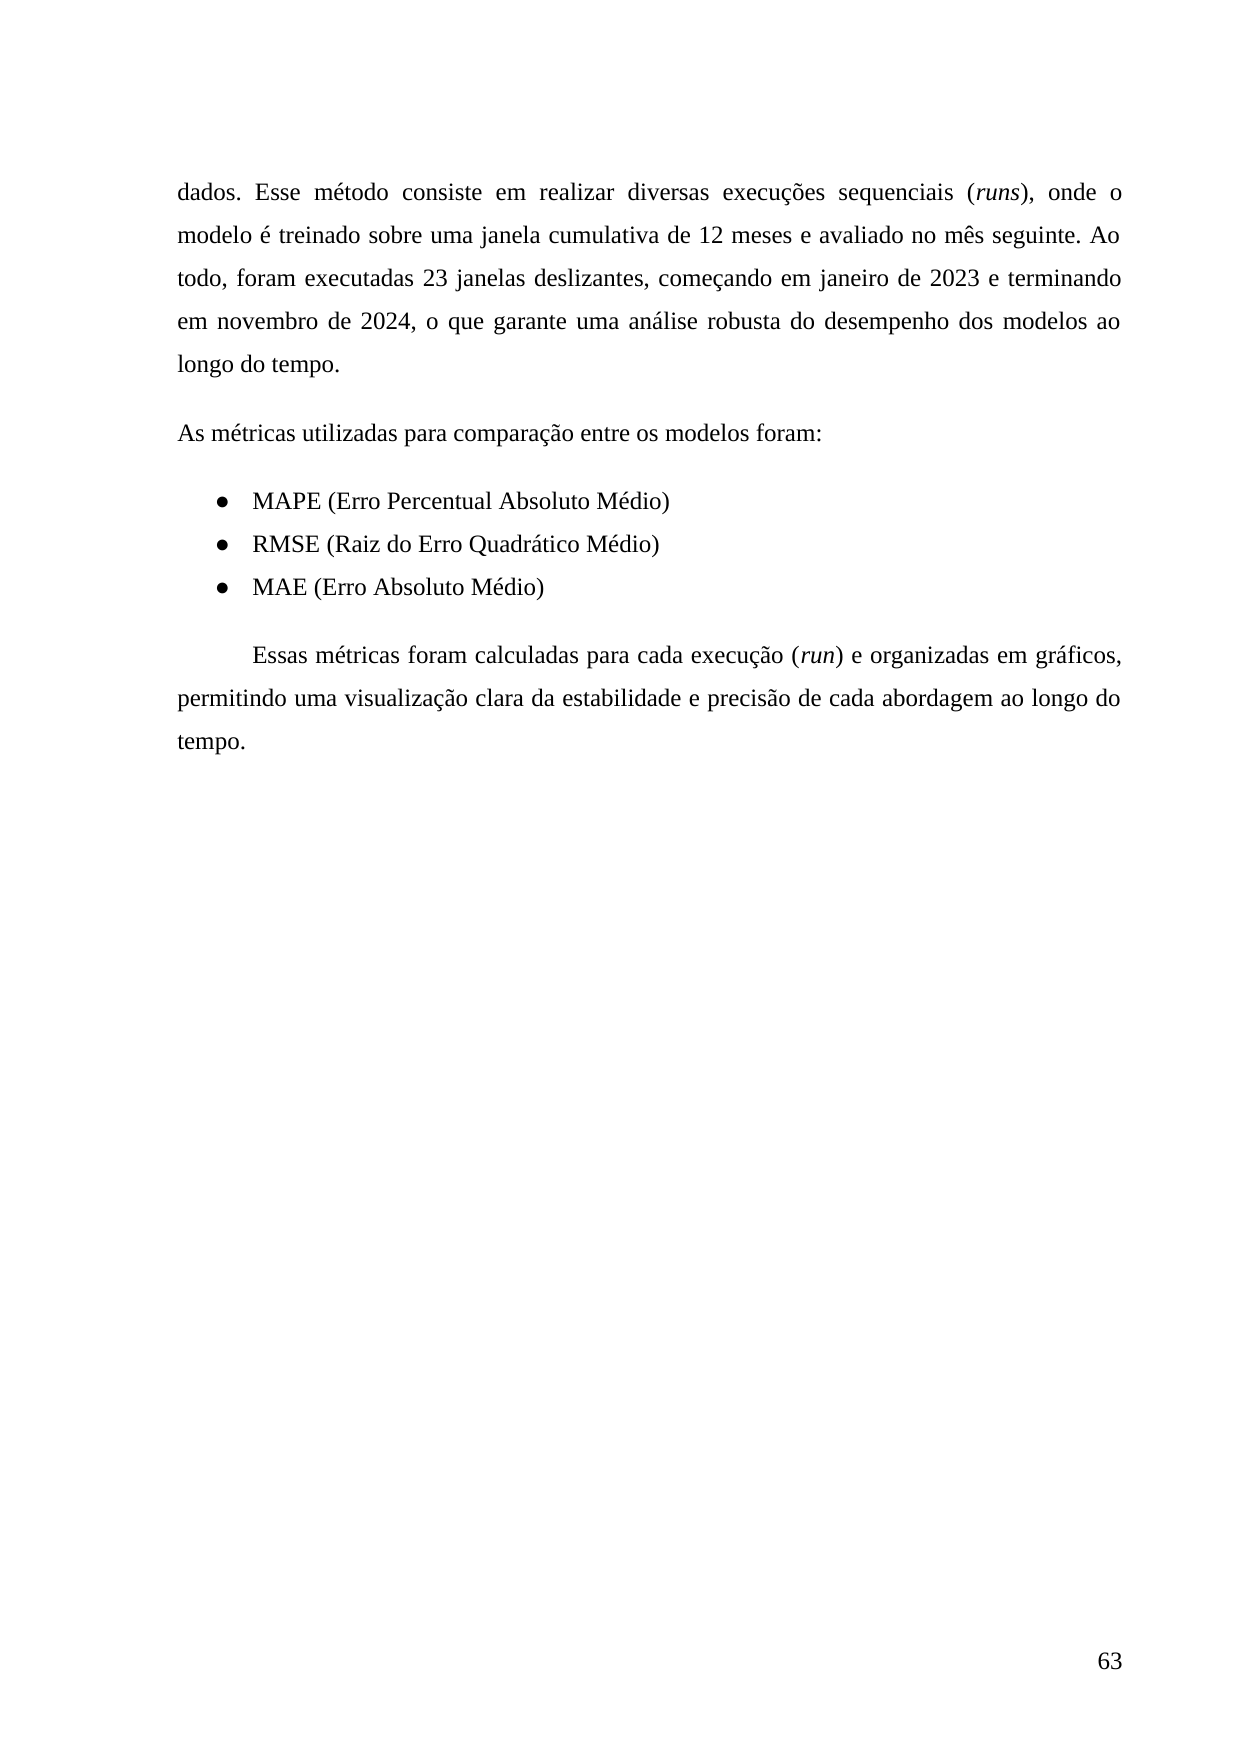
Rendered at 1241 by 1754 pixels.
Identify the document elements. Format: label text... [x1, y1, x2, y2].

list MAE (Erro Absoluto Médio) [214, 572, 1122, 601]
text As métricas utilizadas para comparação entre os modelos foram: [177, 418, 1122, 446]
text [177, 177, 1122, 378]
list RMSE (Raiz do Erro Quadrático Médio) [214, 529, 1122, 558]
text Essas métricas foram calculadas para cada execução (run) e organizadas em gráficos, permitindo uma visualização clara da estabilidade e precisão de cada abordagem ao longo do tempo. [177, 640, 1122, 798]
list MAPE (Erro Percentual Absoluto Médio) [214, 486, 1122, 514]
